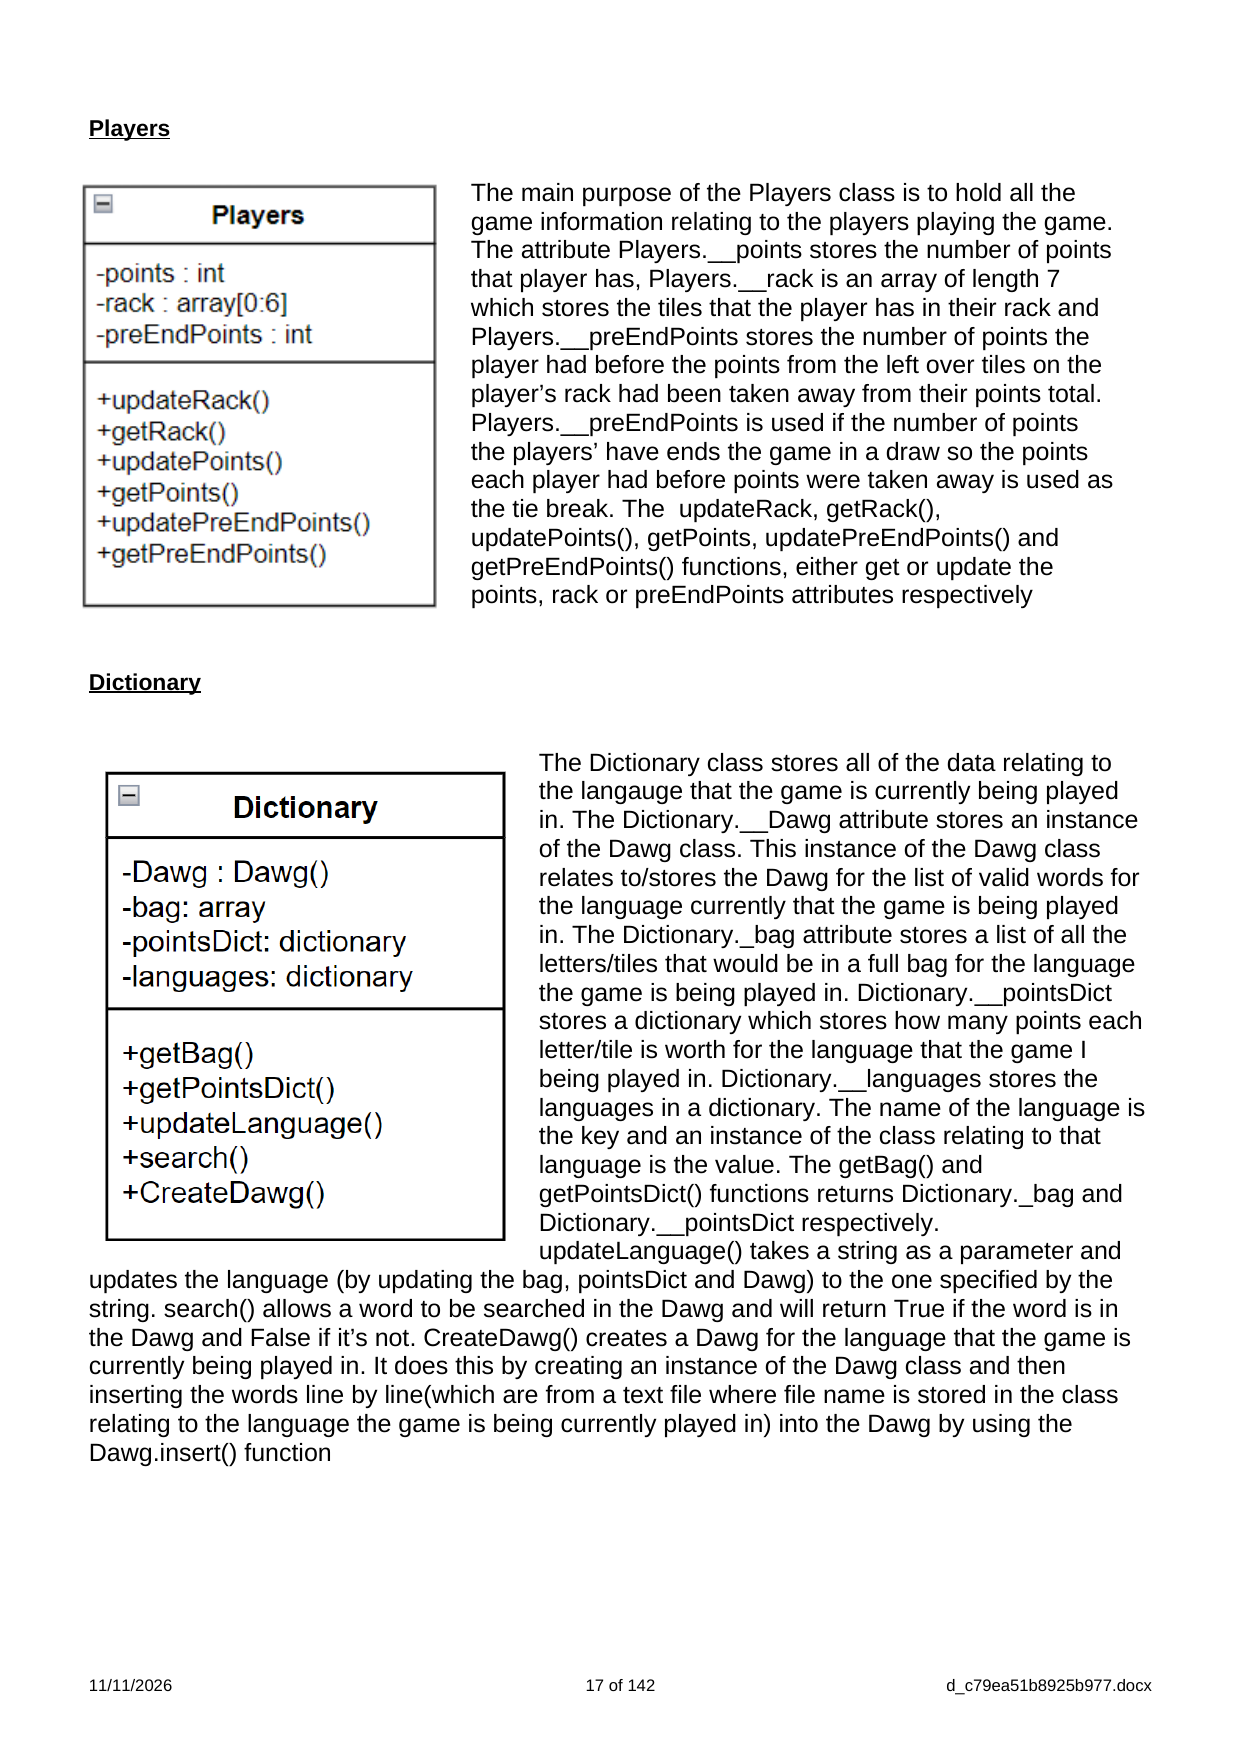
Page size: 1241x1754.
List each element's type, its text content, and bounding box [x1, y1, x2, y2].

picture [88, 760, 520, 1254]
picture [69, 182, 451, 632]
text Players [89, 115, 1152, 141]
text Dictionary [89, 668, 1152, 695]
